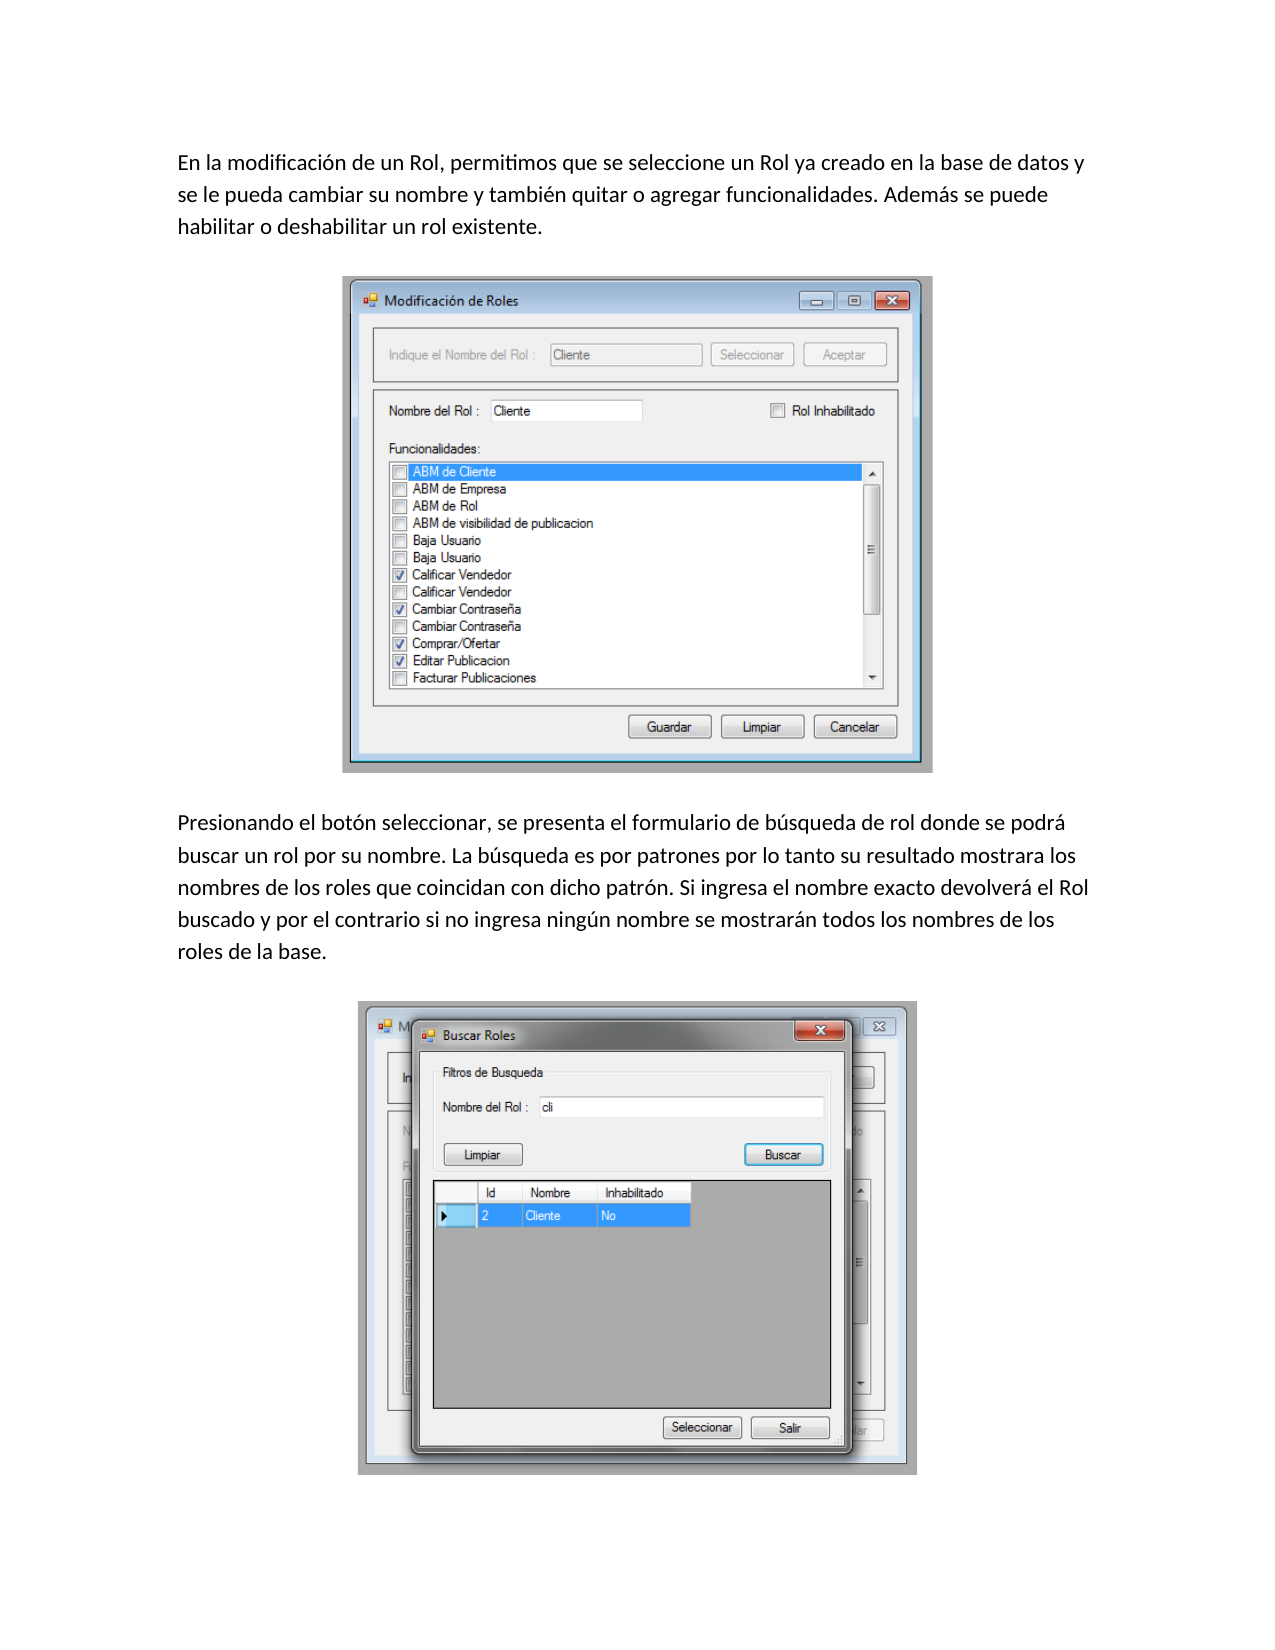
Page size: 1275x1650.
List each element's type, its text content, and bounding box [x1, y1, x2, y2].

text En la modificación de un Rol, permitimos que se seleccione un Rol ya creado en la base de datos y se le pueda cambiar su nombre y también quitar o agregar funcionalidades. Además se puede habilitar o deshabilitar un rol existente. [177, 148, 1098, 240]
picture [342, 276, 933, 773]
text Presionando el botón seleccionar, se presenta el formulario de búsqueda de rol donde se podrá buscar un rol por su nombre. La búsqueda es por patrones por lo tanto su resultado mostrara los nombres de los roles que coincidan con dicho patrón. Si ingresa el nombre exacto devolverá el Rol buscado y por el contrario si no ingresa ningún nombre se mostrarán todos los nombres de los roles de la base. [177, 808, 1098, 965]
picture [357, 1001, 918, 1475]
